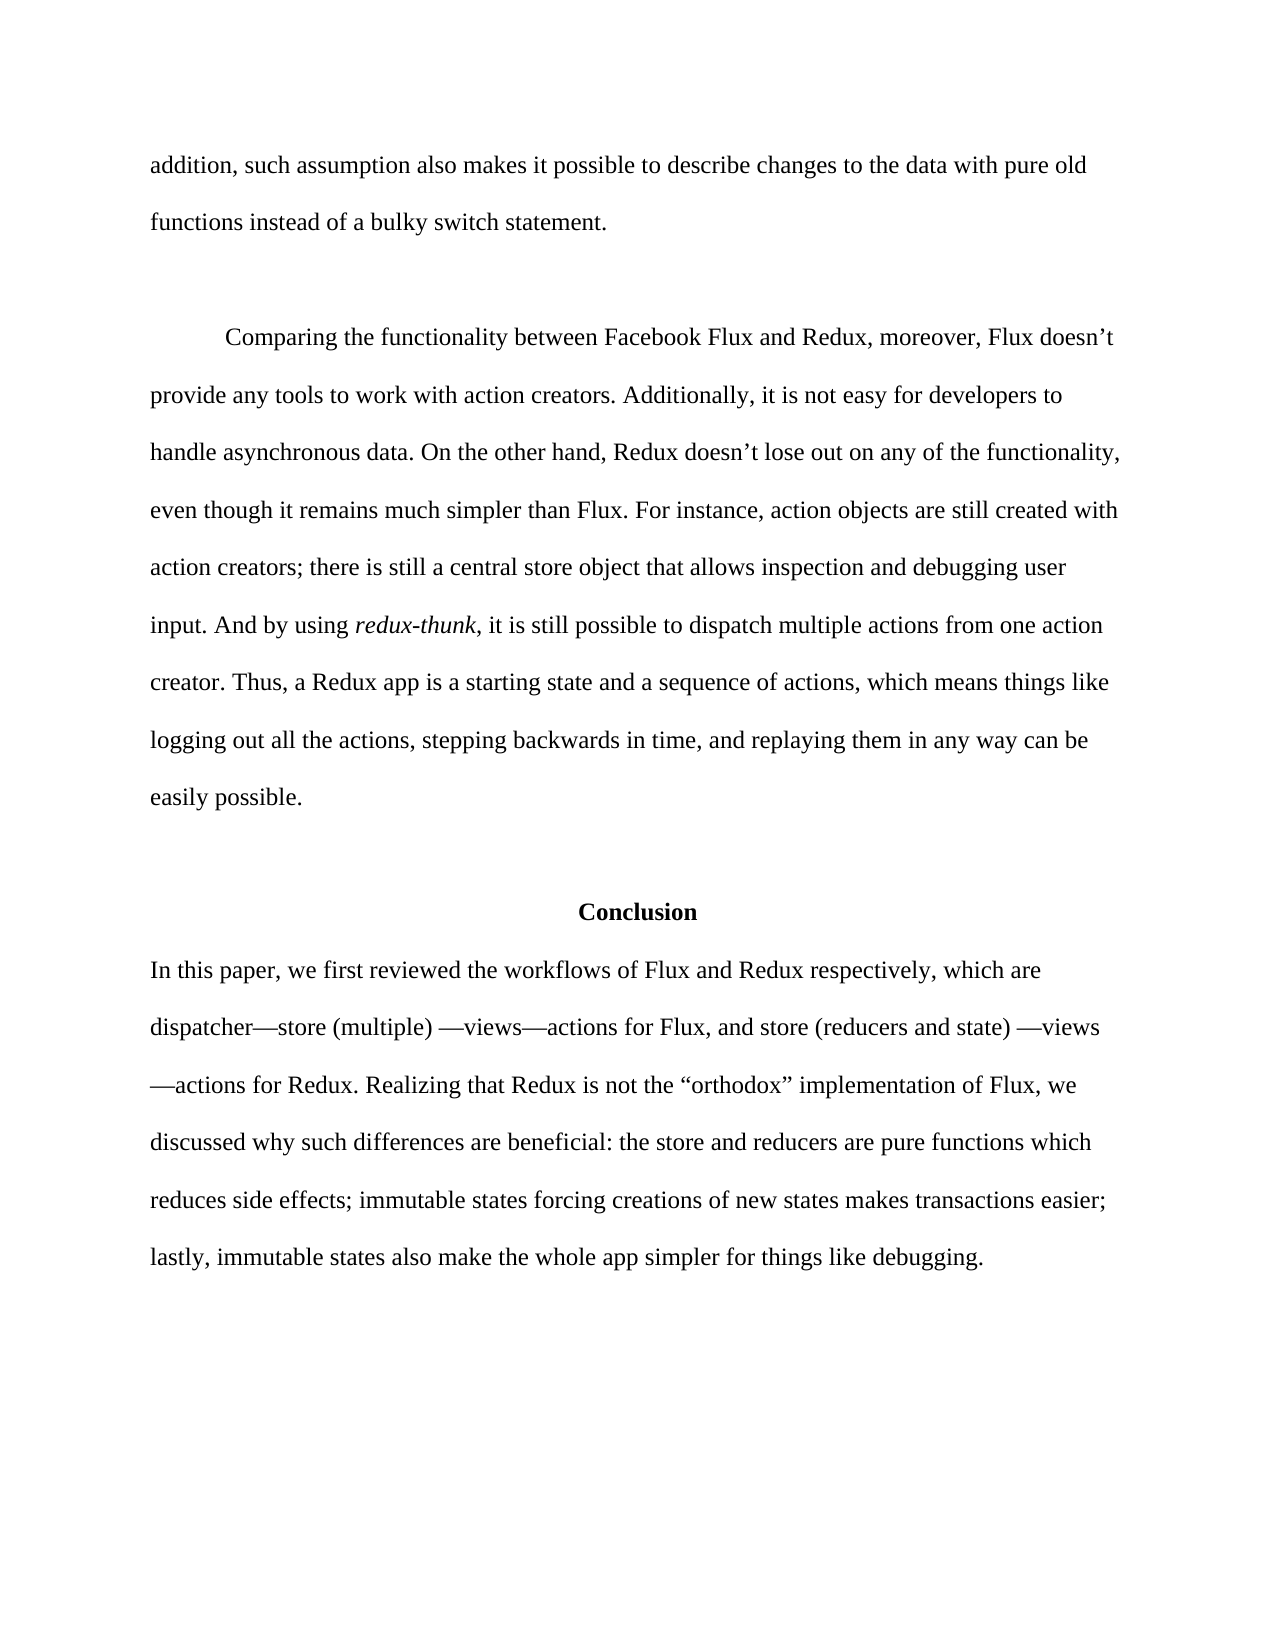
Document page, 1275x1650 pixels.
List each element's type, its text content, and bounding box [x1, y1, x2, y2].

text Conclusion [150, 897, 1125, 926]
text Comparing the functionality between Facebook Flux and Redux, moreover, Flux doesn’t provide any tools to work with action creators. Additionally, it is not easy for developers to handle asynchronous data. On the other hand, Redux doesn’t lose out on any of the functionality, even though it remains much simpler than Flux. For instance, action objects are still created with action creators; there is still a central store object that allows inspection and debugging user input. And by using redux-thunk, it is still possible to dispatch multiple actions from one action creator. Thus, a Redux app is a starting state and a sequence of actions, which means things like logging out all the actions, stepping backwards in time, and replaying them in any way can be easily possible. [150, 322, 1125, 811]
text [150, 150, 1125, 236]
text In this paper, we first reviewed the workflows of Flux and Redux respectively, which are dispatcher—store (multiple) —views—actions for Flux, and store (reducers and state) —views—actions for Redux. Realizing that Redux is not the “orthodox” implementation of Flux, we discussed why such differences are beneficial: the store and reducers are pure functions which reduces side effects; immutable states forcing creations of new states makes transactions easier; lastly, immutable states also make the whole app simpler for things like debugging. [150, 955, 1125, 1271]
